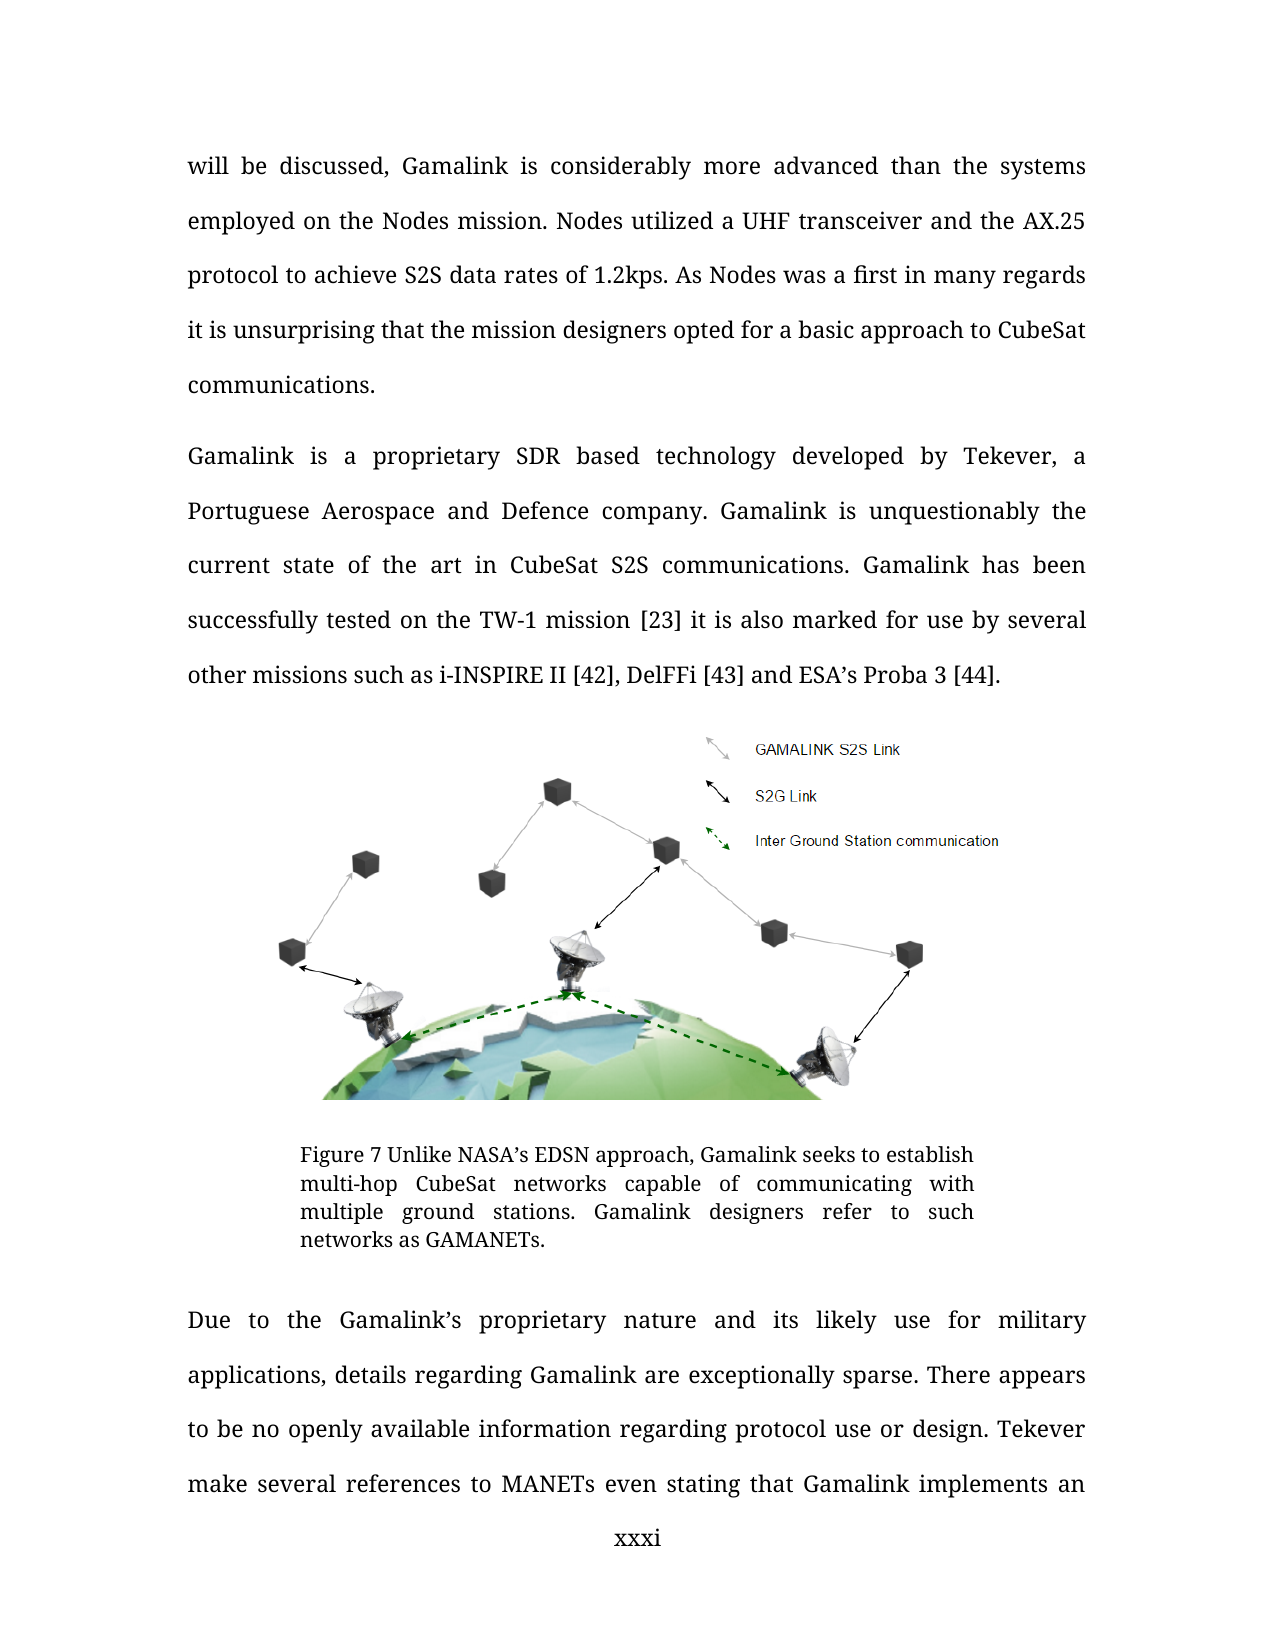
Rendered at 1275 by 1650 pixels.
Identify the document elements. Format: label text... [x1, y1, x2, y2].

picture [265, 730, 1010, 1100]
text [187, 1304, 1087, 1499]
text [187, 150, 1087, 400]
text Figure 7 Unlike NASA’s EDSN approach, Gamalink seeks to establish multi-hop CubeSat networks capable of communicating with multiple ground stations. Gamalink designers refer to such networks as GAMANETs. [300, 1140, 975, 1254]
text Gamalink is a proprietary SDR based technology developed by Tekever, a Portuguese Aerospace and Defence company. Gamalink is unquestionably the current state of the art in CubeSat S2S communications. Gamalink has been successfully tested on the TW-1 mission [23] it is also marked for use by several other missions such as i-INSPIRE II [42], DelFFi [43] and ESA’s Proba 3 [44]. [187, 440, 1087, 690]
